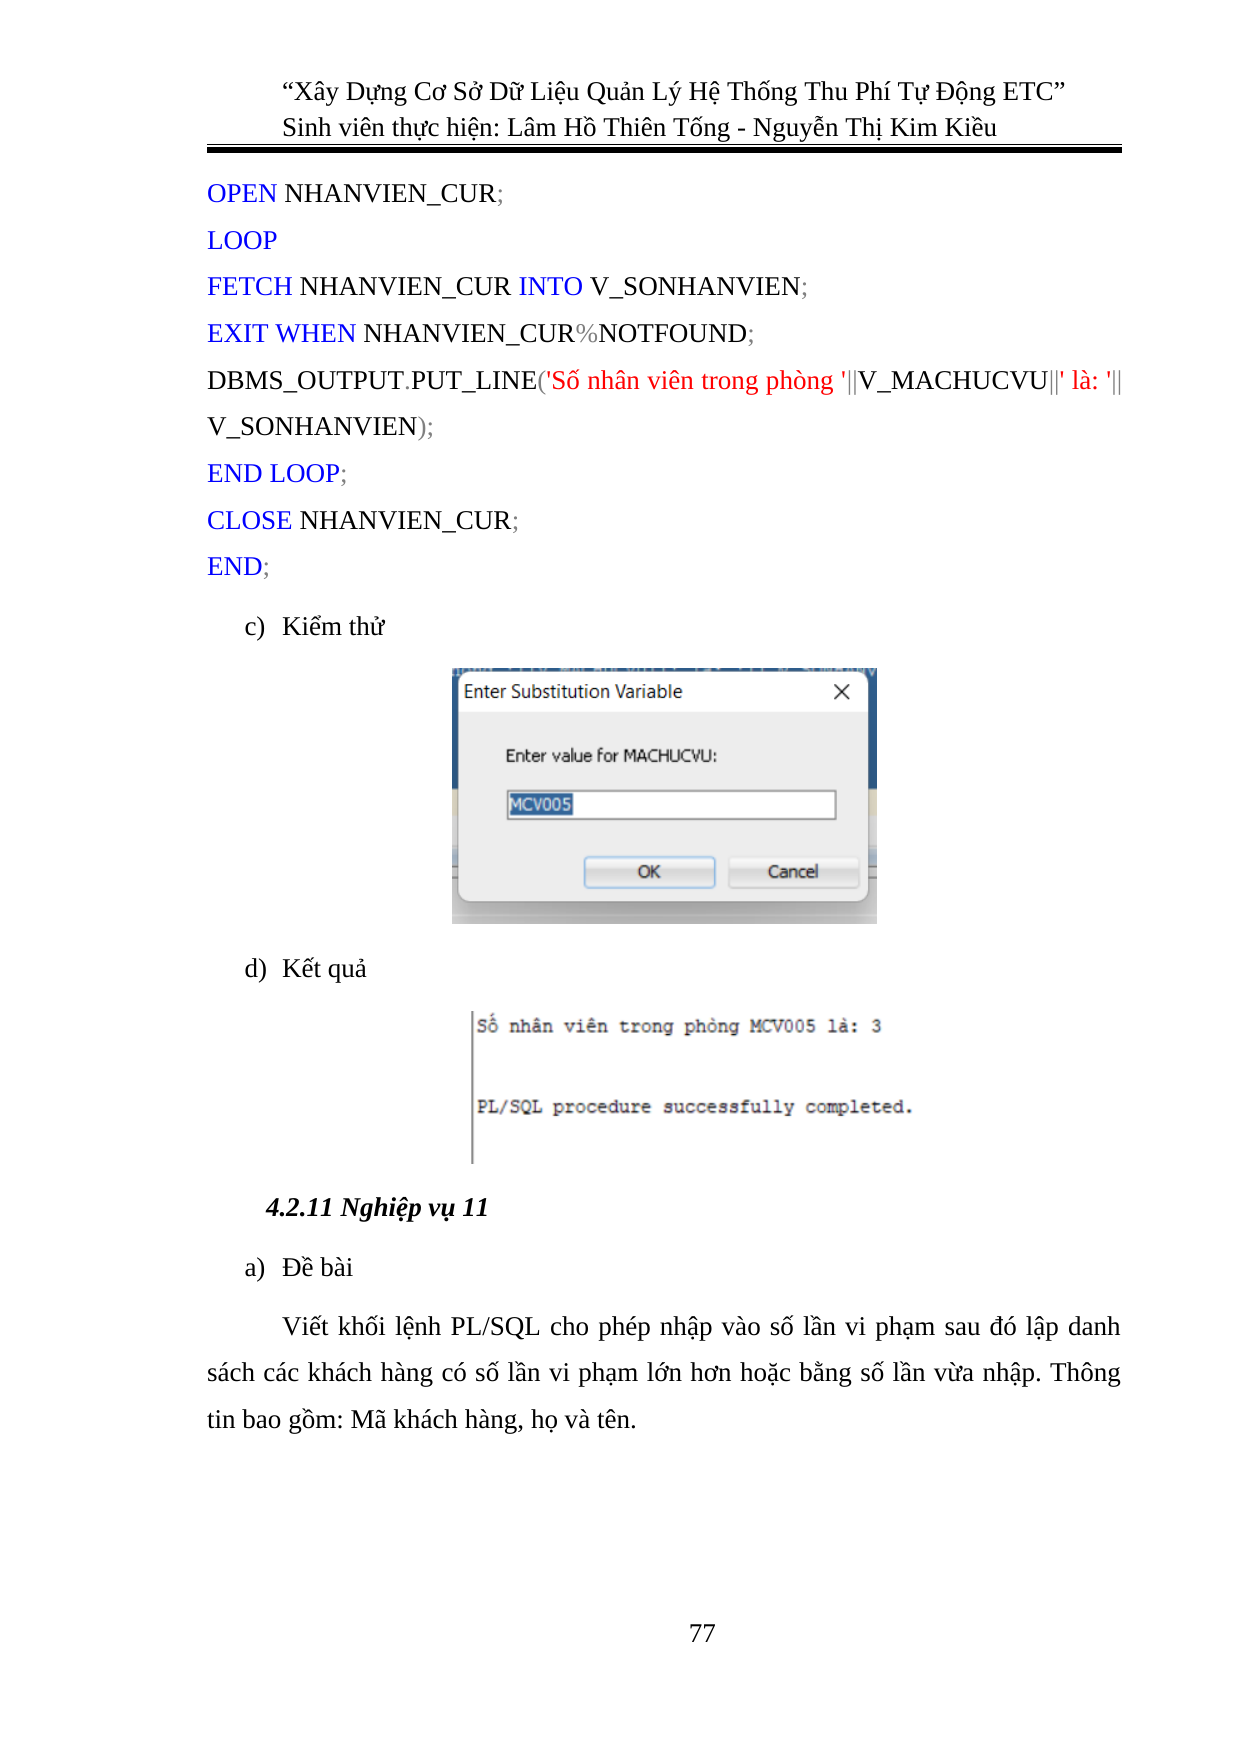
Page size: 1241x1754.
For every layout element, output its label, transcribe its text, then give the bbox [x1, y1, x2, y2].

list Đề bài [244, 1251, 1122, 1282]
text LOOP [207, 224, 1122, 255]
list Kiểm thử [244, 610, 1122, 641]
picture [471, 1011, 933, 1164]
text Viết khối lệnh PL/SQL cho phép nhập vào số lần vi phạm sau đó lập danh sách các khách hàng có số lần vi phạm lớn hơn hoặc bằng số lần vừa nhập. Thông tin bao gồm: Mã khách hàng, họ và tên. [207, 1310, 1122, 1434]
picture [452, 668, 877, 924]
text Nghiệp vụ 11 [266, 1192, 1122, 1223]
text END LOOP; [207, 457, 1122, 488]
text DBMS_OUTPUT.PUT_LINE('Số nhân viên trong phòng '||V_MACHUCVU||' là: '|| V_SONHANVIEN); [207, 364, 1122, 442]
text EXIT WHEN NHANVIEN_CUR%NOTFOUND; [207, 317, 1122, 348]
text FETCH NHANVIEN_CUR INTO V_SONHANVIEN; [207, 271, 1122, 302]
list Kết quả [244, 952, 1122, 983]
text CLOSE NHANVIEN_CUR; [207, 504, 1122, 535]
text OPEN NHANVIEN_CUR; [207, 177, 1122, 208]
text END; [207, 551, 1122, 582]
